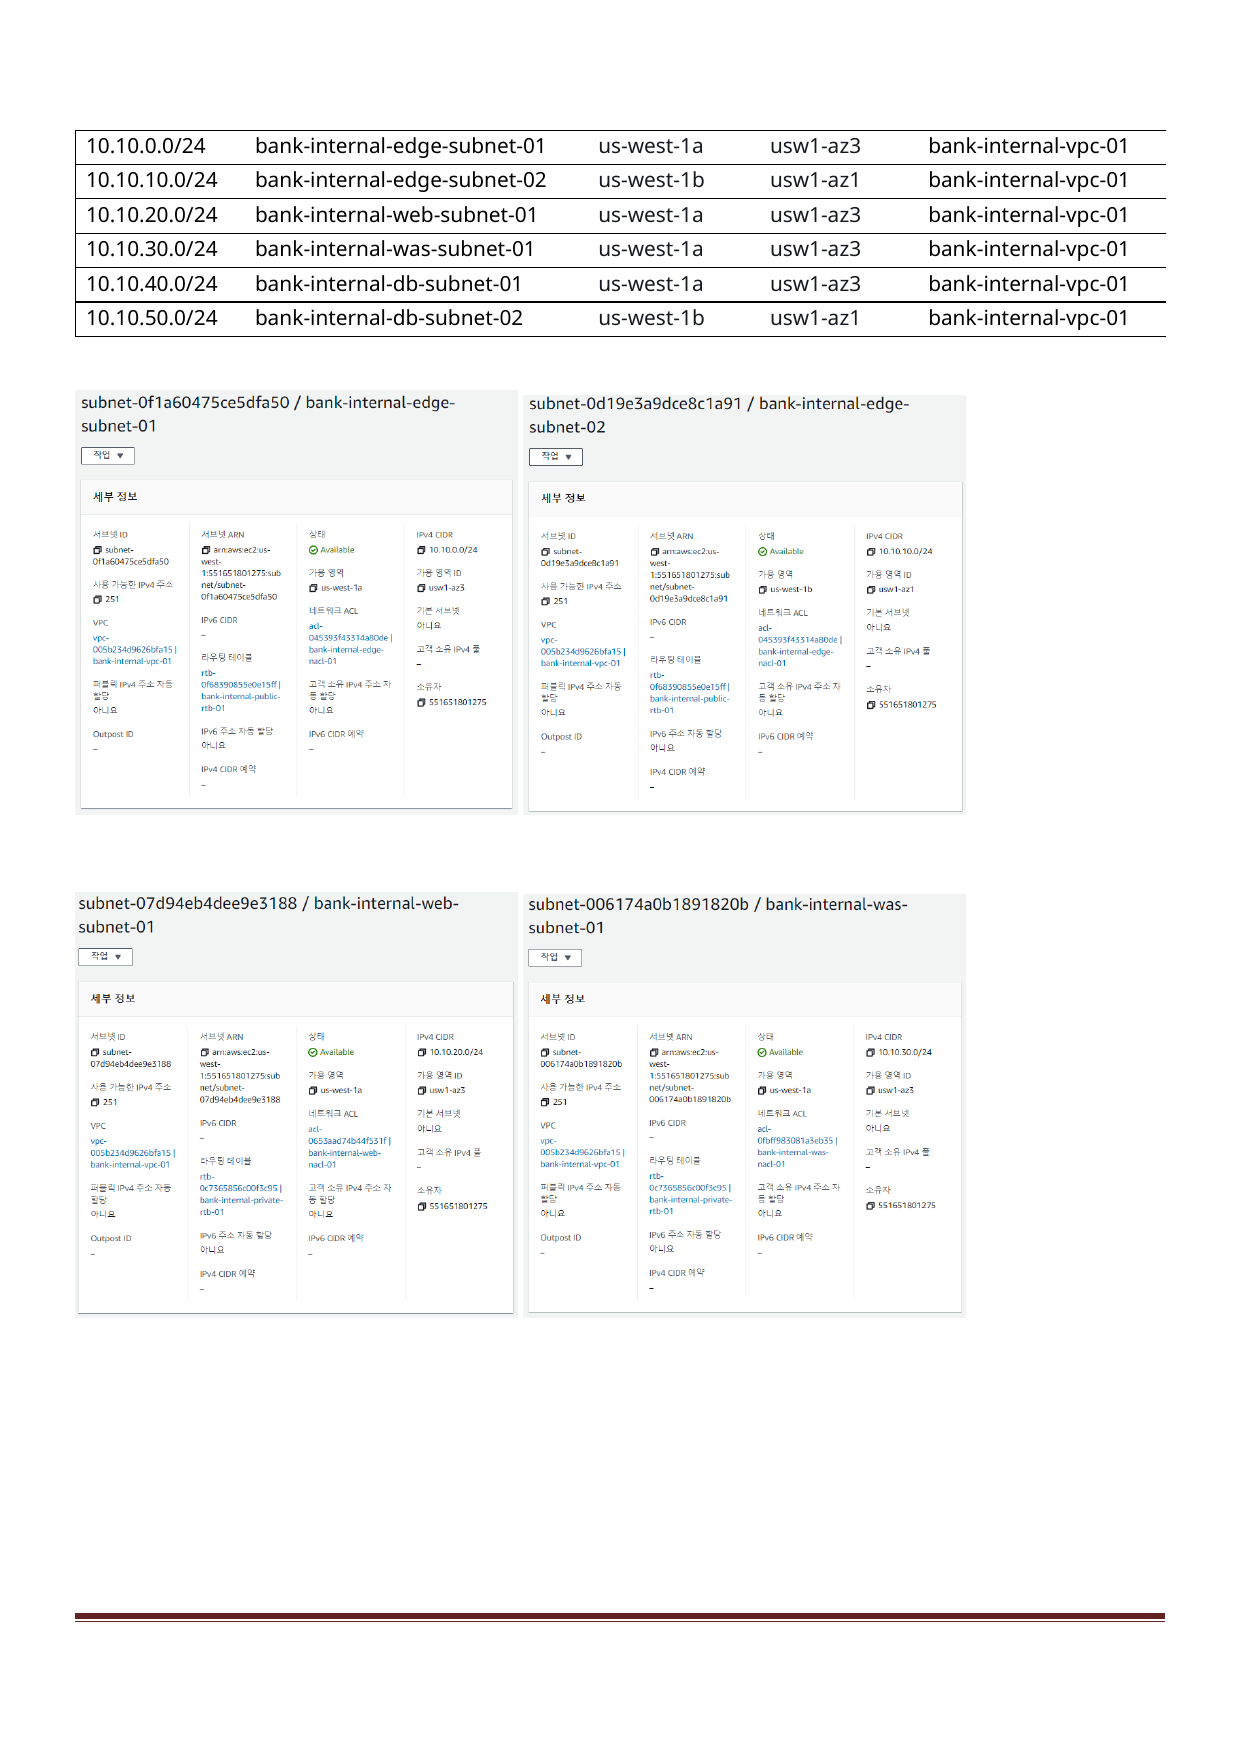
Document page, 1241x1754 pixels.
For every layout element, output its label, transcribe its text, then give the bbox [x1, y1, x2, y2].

table_cell us-west-1b [588, 165, 759, 198]
table_cell bank-internal-web-subnet-01 [245, 199, 588, 233]
table_cell us-west-1a [588, 234, 759, 267]
table_cell bank-internal-vpc-01 [918, 199, 1166, 233]
table_cell us-west-1b [588, 303, 759, 336]
table_cell bank-internal-vpc-01 [918, 303, 1166, 336]
table_cell us-west-1a [588, 131, 759, 164]
table_cell bank-internal-vpc-01 [918, 268, 1166, 301]
table_cell usw1-az1 [760, 303, 918, 336]
table_cell us-west-1a [588, 268, 759, 301]
table_cell bank-internal-db-subnet-02 [245, 303, 588, 336]
table_cell usw1-az3 [760, 199, 918, 233]
table_cell usw1-az1 [760, 165, 918, 198]
table_cell usw1-az3 [760, 268, 918, 301]
picture [523, 395, 967, 815]
table_cell 10.10.0.0/24 [76, 131, 244, 164]
table_cell bank-internal-vpc-01 [918, 234, 1166, 267]
table_cell usw1-az3 [760, 131, 918, 164]
table_cell 10.10.40.0/24 [76, 268, 244, 301]
table_cell bank-internal-edge-subnet-02 [245, 165, 588, 198]
table_cell 10.10.30.0/24 [76, 234, 244, 267]
table_cell 10.10.20.0/24 [76, 199, 244, 233]
table_cell bank-internal-db-subnet-01 [245, 268, 588, 301]
picture [75, 390, 518, 815]
picture [75, 892, 518, 1318]
picture [523, 894, 967, 1318]
table_cell bank-internal-edge-subnet-01 [245, 131, 588, 164]
table_cell bank-internal-vpc-01 [918, 131, 1166, 164]
table_cell usw1-az3 [760, 234, 918, 267]
table_cell 10.10.10.0/24 [76, 165, 244, 198]
table_cell 10.10.50.0/24 [76, 303, 244, 336]
table_cell us-west-1a [588, 199, 759, 233]
table_cell bank-internal-was-subnet-01 [245, 234, 588, 267]
table_cell bank-internal-vpc-01 [918, 165, 1166, 198]
